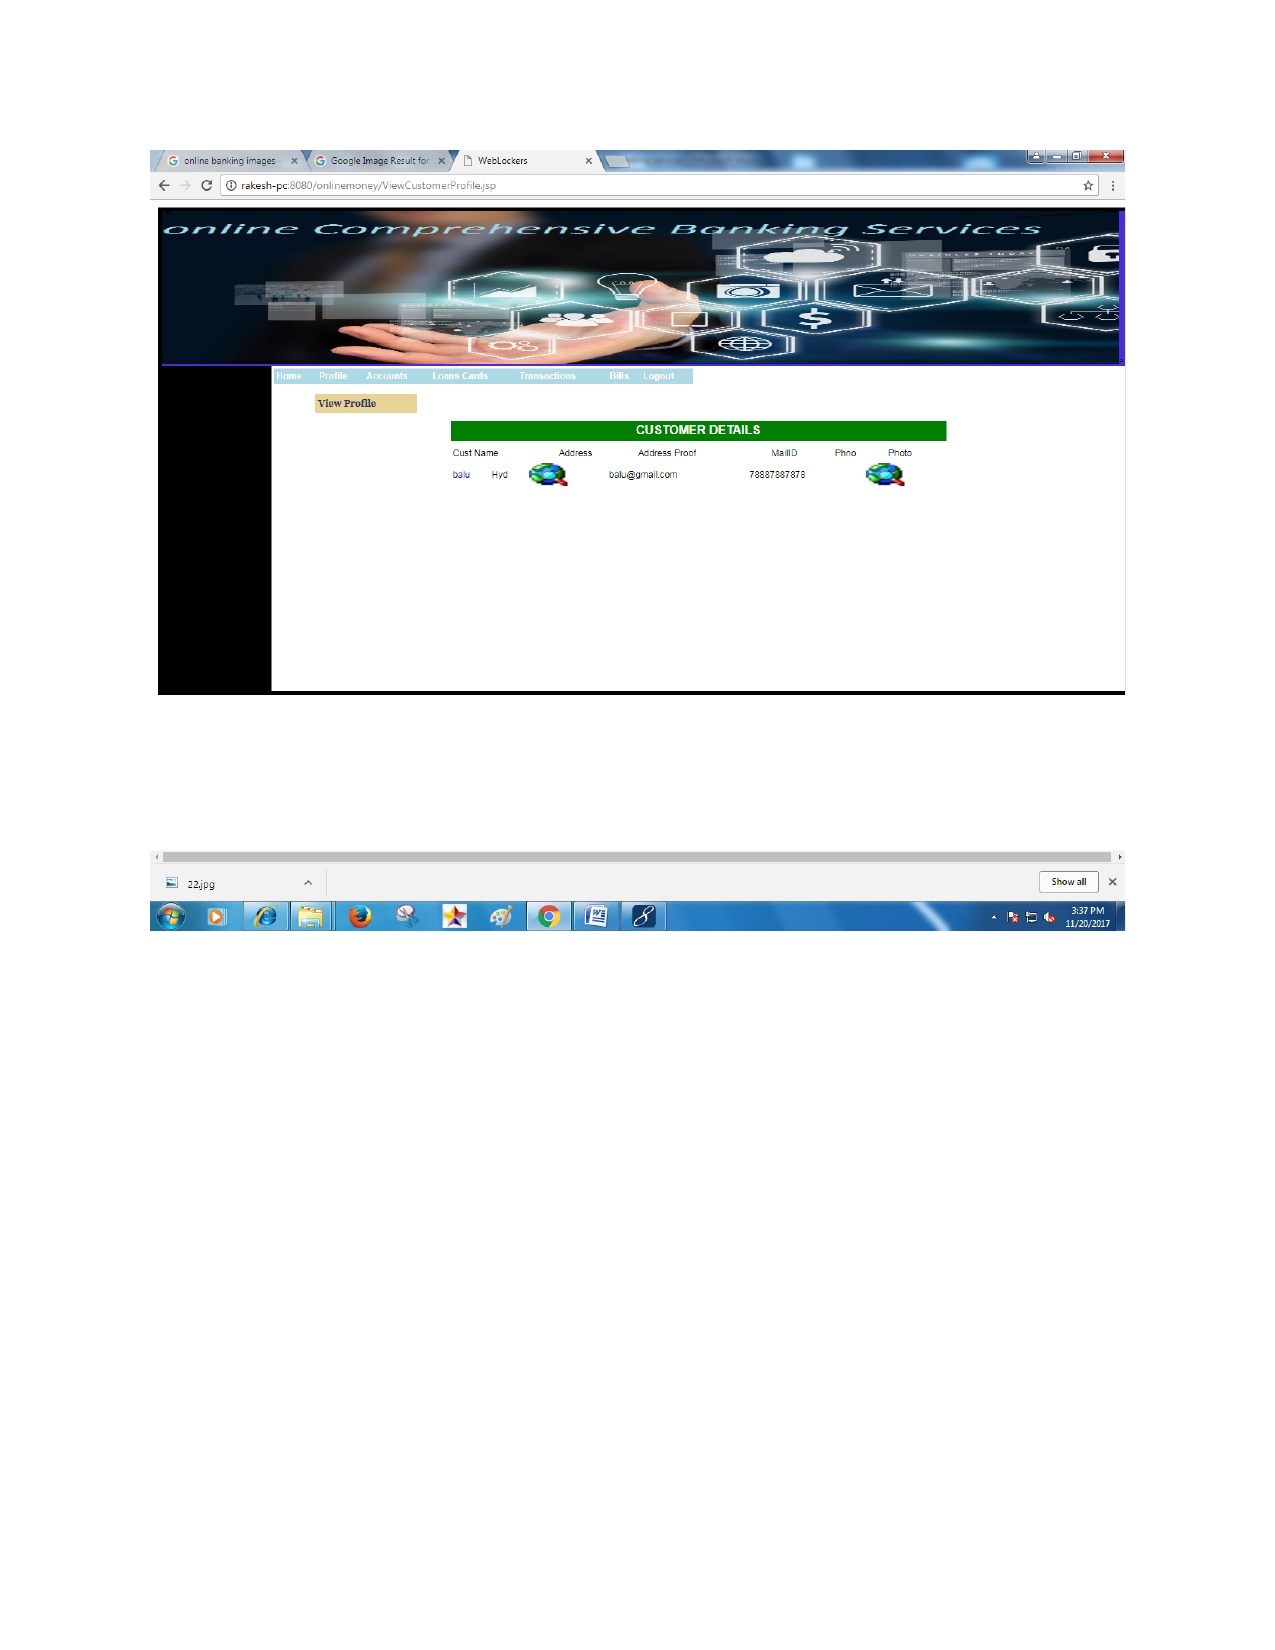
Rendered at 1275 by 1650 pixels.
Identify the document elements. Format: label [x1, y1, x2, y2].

picture [150, 150, 1125, 931]
